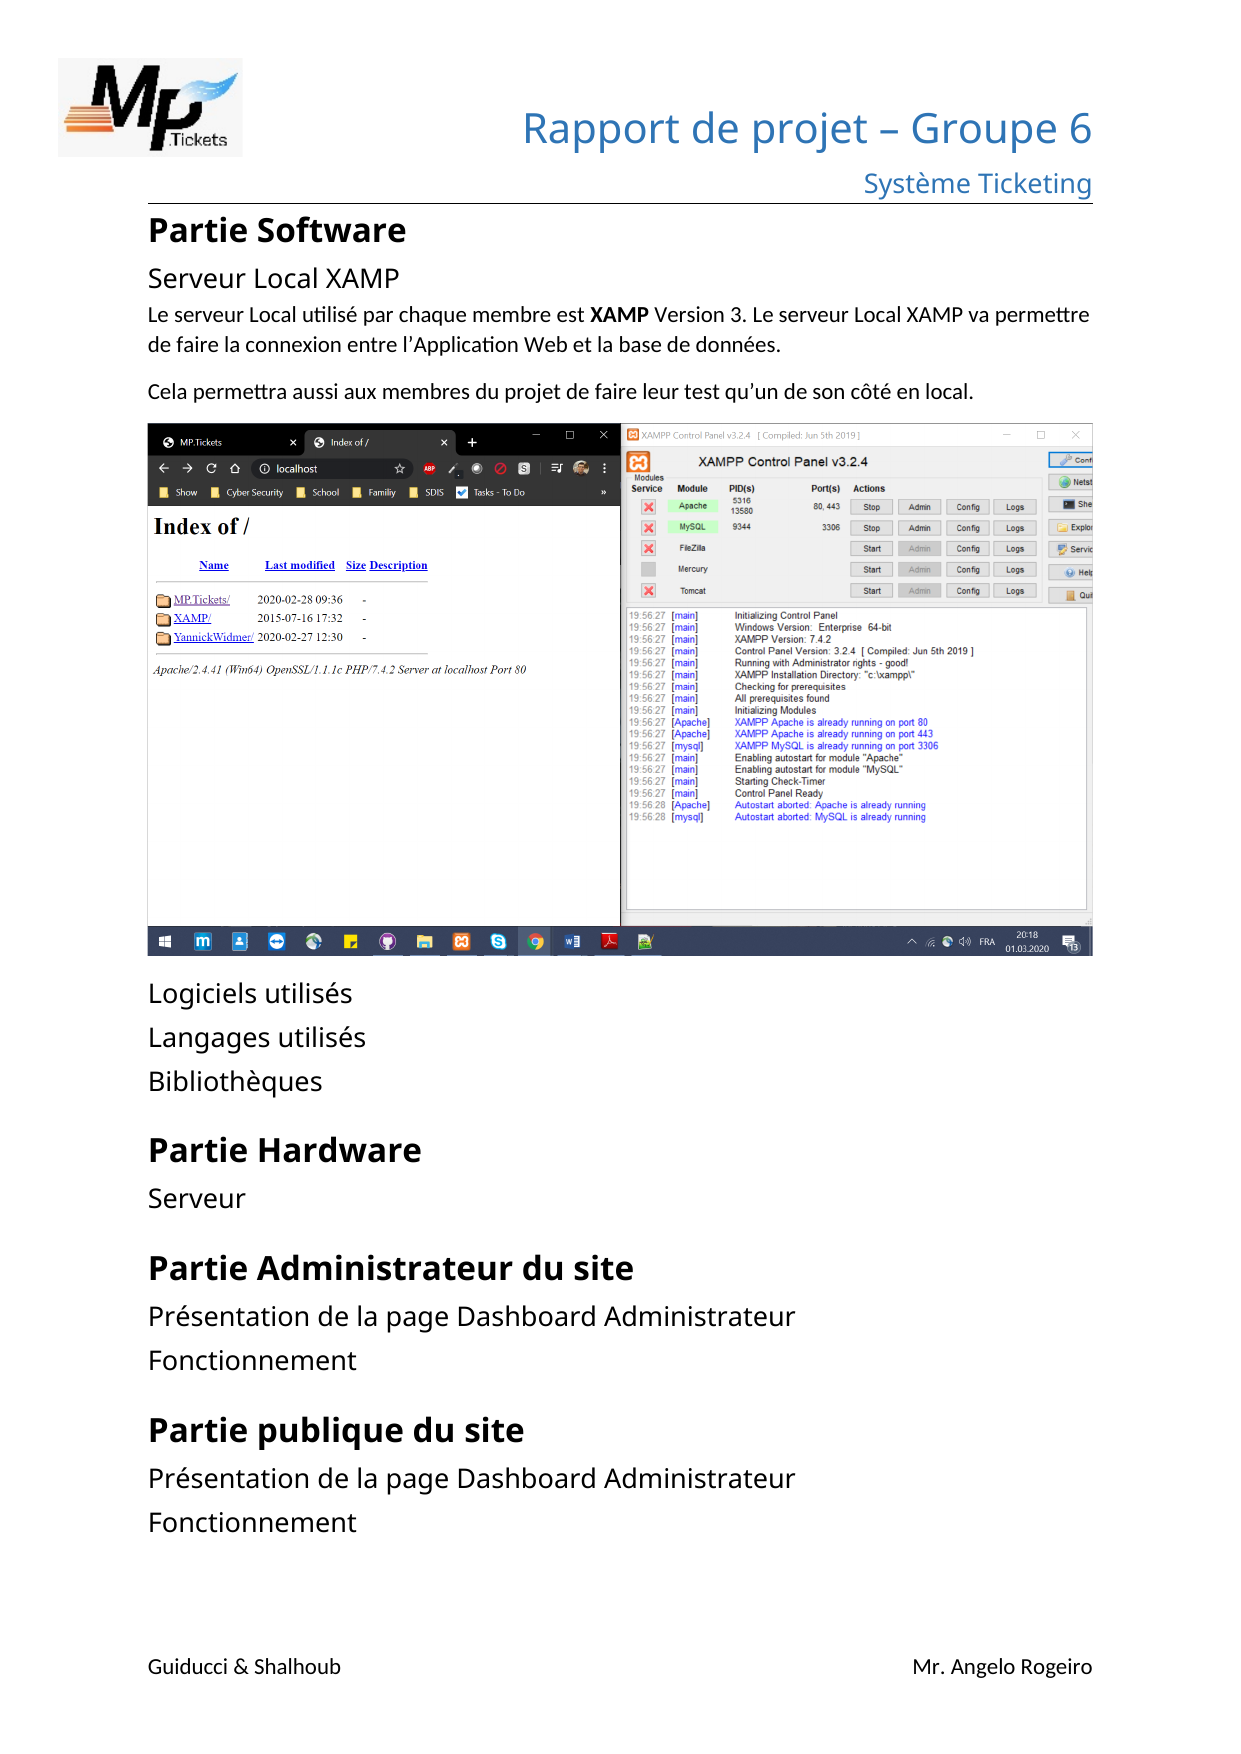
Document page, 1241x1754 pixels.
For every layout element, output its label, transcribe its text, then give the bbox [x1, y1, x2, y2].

subtitle Partie Hardware [148, 1127, 1093, 1172]
subtitle Partie Administrateur du site [148, 1245, 1093, 1290]
subtitle Fonctionnement [148, 1504, 1093, 1541]
subtitle Serveur [148, 1180, 1093, 1217]
subtitle Serveur Local XAMP [148, 260, 1093, 297]
subtitle Bibliothèques [148, 1062, 1093, 1099]
subtitle Présentation de la page Dashboard Administrateur [148, 1298, 1093, 1335]
subtitle Fonctionnement [148, 1342, 1093, 1379]
subtitle Partie publique du site [148, 1407, 1093, 1452]
text Cela permettra aussi aux membres du projet de faire leur test qu’un de son côté en local. [148, 377, 1093, 405]
subtitle Langages utilisés [148, 1018, 1093, 1055]
subtitle Présentation de la page Dashboard Administrateur [148, 1460, 1093, 1497]
subtitle Logiciels utilisés [148, 974, 1093, 1011]
picture [147, 423, 1093, 956]
picture [58, 58, 243, 157]
subtitle Partie Software [148, 207, 1093, 252]
text Le serveur Local utilisé par chaque membre est XAMP Version 3. Le serveur Local XAMP va permettre de faire la connexion entre l’Application Web et la base de données. [148, 300, 1093, 358]
